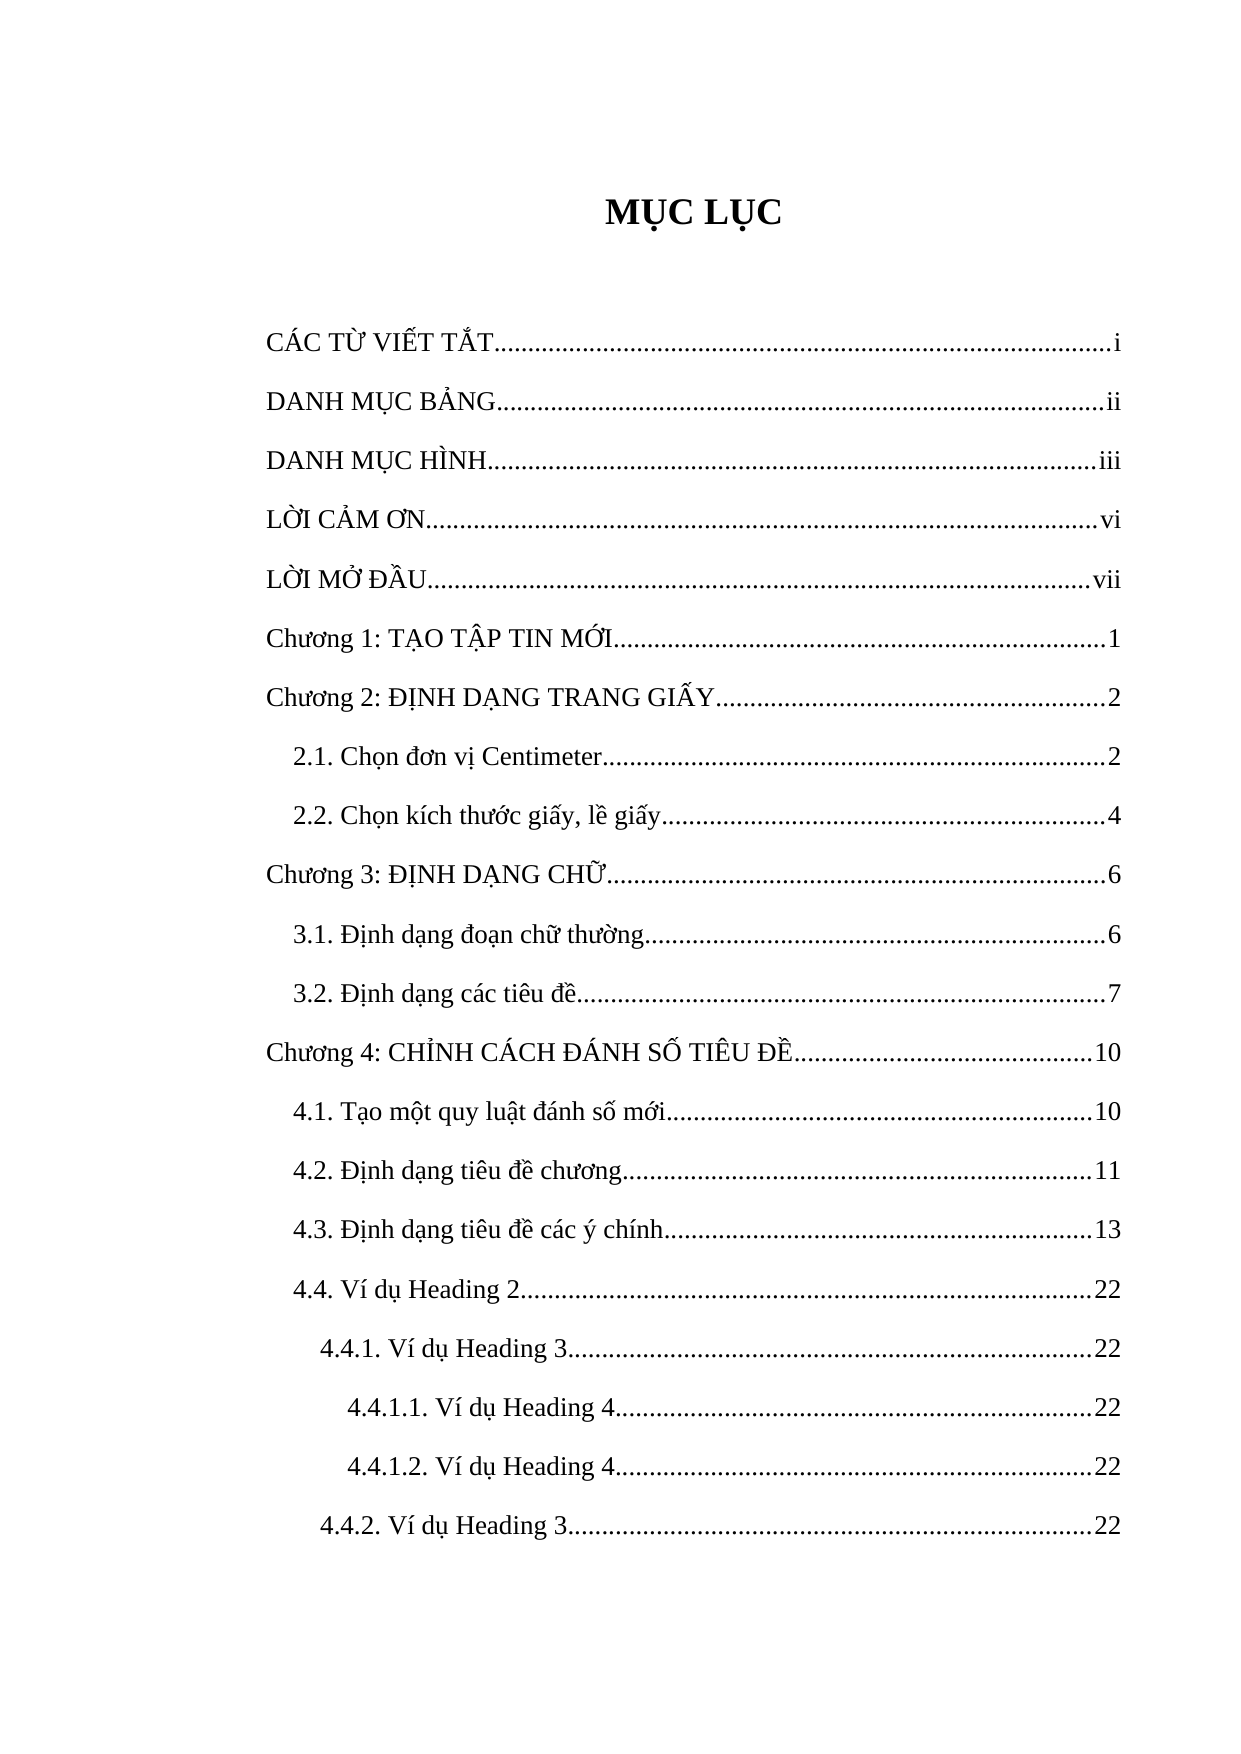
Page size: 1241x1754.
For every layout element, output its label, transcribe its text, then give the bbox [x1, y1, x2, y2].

text LỜI MỞ ĐẦU vii [207, 563, 1122, 594]
text 4.4. Ví dụ Heading 2 22 [234, 1273, 1122, 1304]
text 4.1. Tạo một quy luật đánh số mới 10 [234, 1095, 1122, 1126]
text 3.2. Định dạng các tiêu đề 7 [234, 977, 1122, 1008]
text 3.1. Định dạng đoạn chữ thường 6 [234, 918, 1122, 949]
text Chương 3: ĐỊNH DẠNG CHỮ 6 [207, 858, 1122, 890]
text Chương 2: ĐỊNH DẠNG TRANG GIẤY 2 [207, 681, 1122, 712]
text 4.4.1. Ví dụ Heading 3 22 [261, 1332, 1122, 1363]
text Chương 1: TẠO TẬP TIN MỚI 1 [207, 622, 1122, 653]
text LỜI CẢM ƠN vi [207, 503, 1122, 535]
text Chương 4: CHỈNH CÁCH ĐÁNH SỐ TIÊU ĐỀ 10 [207, 1036, 1122, 1067]
text 4.4.2. Ví dụ Heading 3 22 [261, 1509, 1122, 1541]
text 2.1. Chọn đơn vị Centimeter 2 [234, 740, 1122, 771]
text CÁC TỪ VIẾT TẮT i [207, 326, 1122, 357]
text 4.4.1.2. Ví dụ Heading 4 22 [288, 1450, 1122, 1481]
text MỤC LỤC [207, 190, 1122, 233]
text 2.2. Chọn kích thước giấy, lề giấy 4 [234, 799, 1122, 831]
text DANH MỤC BẢNG ii [207, 385, 1122, 416]
text 4.4.1.1. Ví dụ Heading 4 22 [288, 1391, 1122, 1422]
text 4.3. Định dạng tiêu đề các ý chính 13 [234, 1213, 1122, 1245]
text 4.2. Định dạng tiêu đề chương 11 [234, 1154, 1122, 1186]
text DANH MỤC HÌNH iii [207, 444, 1122, 476]
